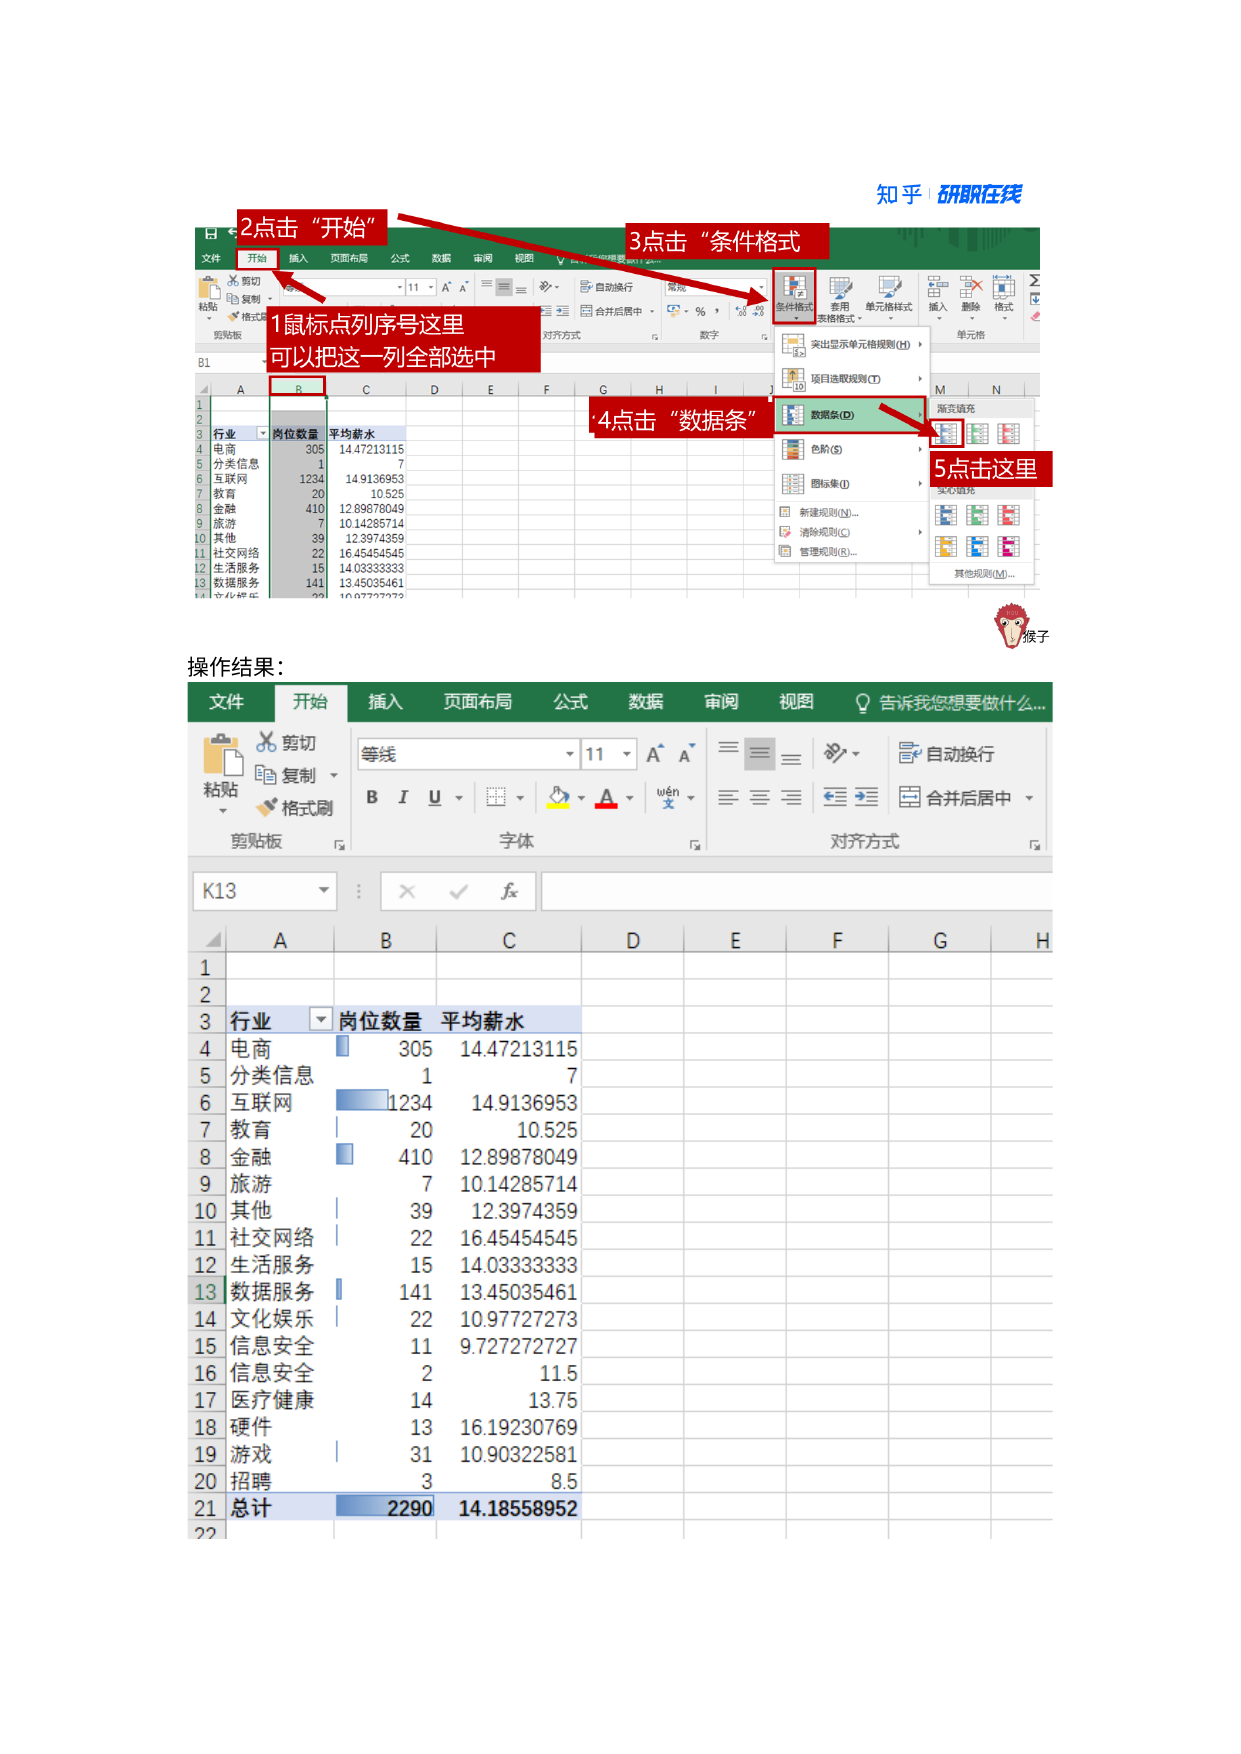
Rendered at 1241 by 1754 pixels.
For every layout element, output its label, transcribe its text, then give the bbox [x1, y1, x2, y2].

picture [187, 162, 1053, 649]
text 操作结果： [187, 649, 1053, 682]
picture [187, 682, 1053, 1539]
